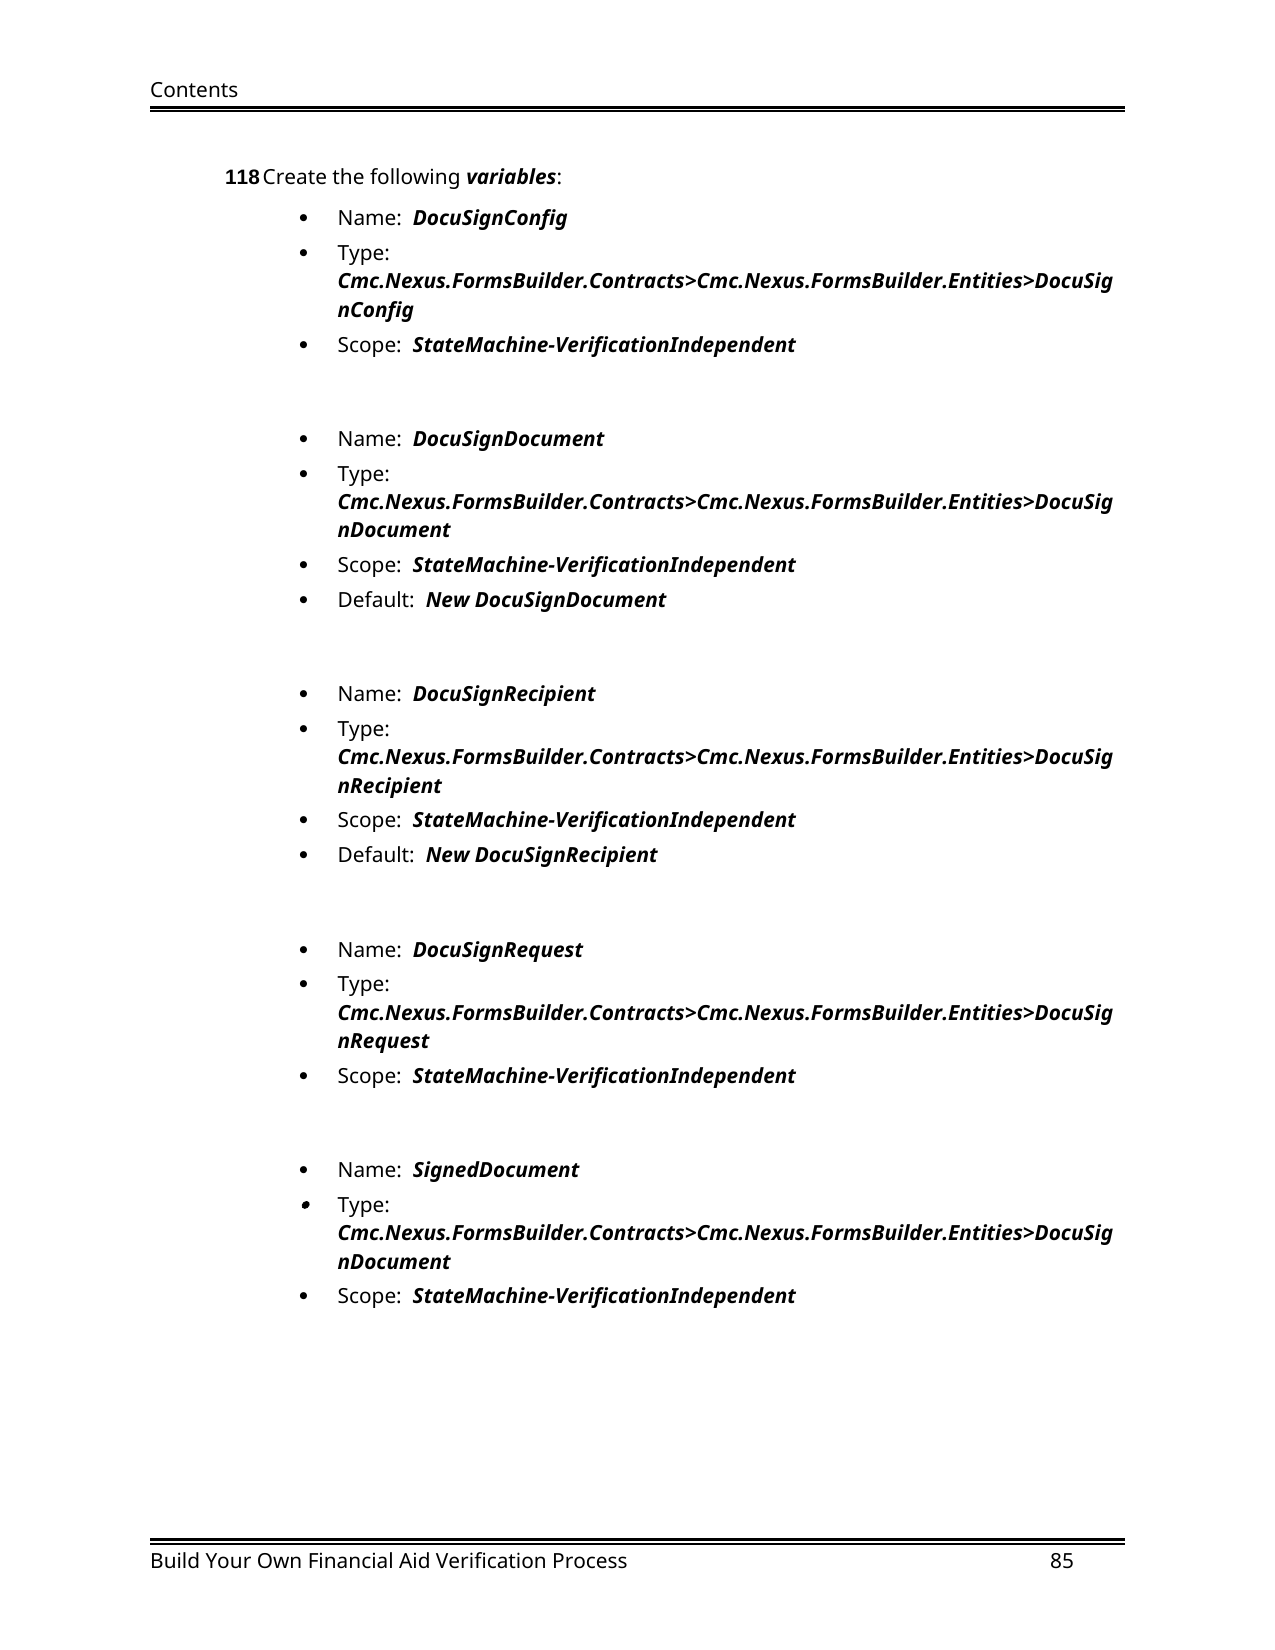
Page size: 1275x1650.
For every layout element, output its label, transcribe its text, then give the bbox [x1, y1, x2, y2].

text Name: DocuSignRequest [300, 935, 1125, 963]
text Name: DocuSignConfig [300, 203, 1125, 232]
text Name: DocuSignDocument [300, 424, 1125, 452]
text Name: DocuSignRecipient [300, 679, 1125, 708]
text Type: Cmc.Nexus.FormsBuilder.Contracts>Cmc.Nexus.FormsBuilder.Entities>DocuSignDocument [300, 459, 1125, 544]
text Default: New DocuSignDocument [300, 585, 1125, 613]
text Default: New DocuSignRecipient [300, 840, 1125, 869]
text Create the following variables: [225, 162, 1125, 191]
text Scope: StateMachine-VerificationIndependent [300, 330, 1125, 358]
text Scope: StateMachine-VerificationIndependent [300, 1282, 1125, 1310]
text Type: Cmc.Nexus.FormsBuilder.Contracts>Cmc.Nexus.FormsBuilder.Entities>DocuSignConfig [300, 238, 1125, 323]
text Scope: StateMachine-VerificationIndependent [300, 806, 1125, 834]
text Type: Cmc.Nexus.FormsBuilder.Contracts>Cmc.Nexus.FormsBuilder.Entities>DocuSignRequest [300, 969, 1125, 1055]
text Type: Cmc.Nexus.FormsBuilder.Contracts>Cmc.Nexus.FormsBuilder.Entities>DocuSignDocument [300, 1190, 1125, 1275]
text Scope: StateMachine-VerificationIndependent [300, 550, 1125, 579]
text Name: SignedDocument [300, 1155, 1125, 1184]
text Scope: StateMachine-VerificationIndependent [300, 1061, 1125, 1089]
text Type: Cmc.Nexus.FormsBuilder.Contracts>Cmc.Nexus.FormsBuilder.Entities>DocuSignRecipient [300, 714, 1125, 799]
